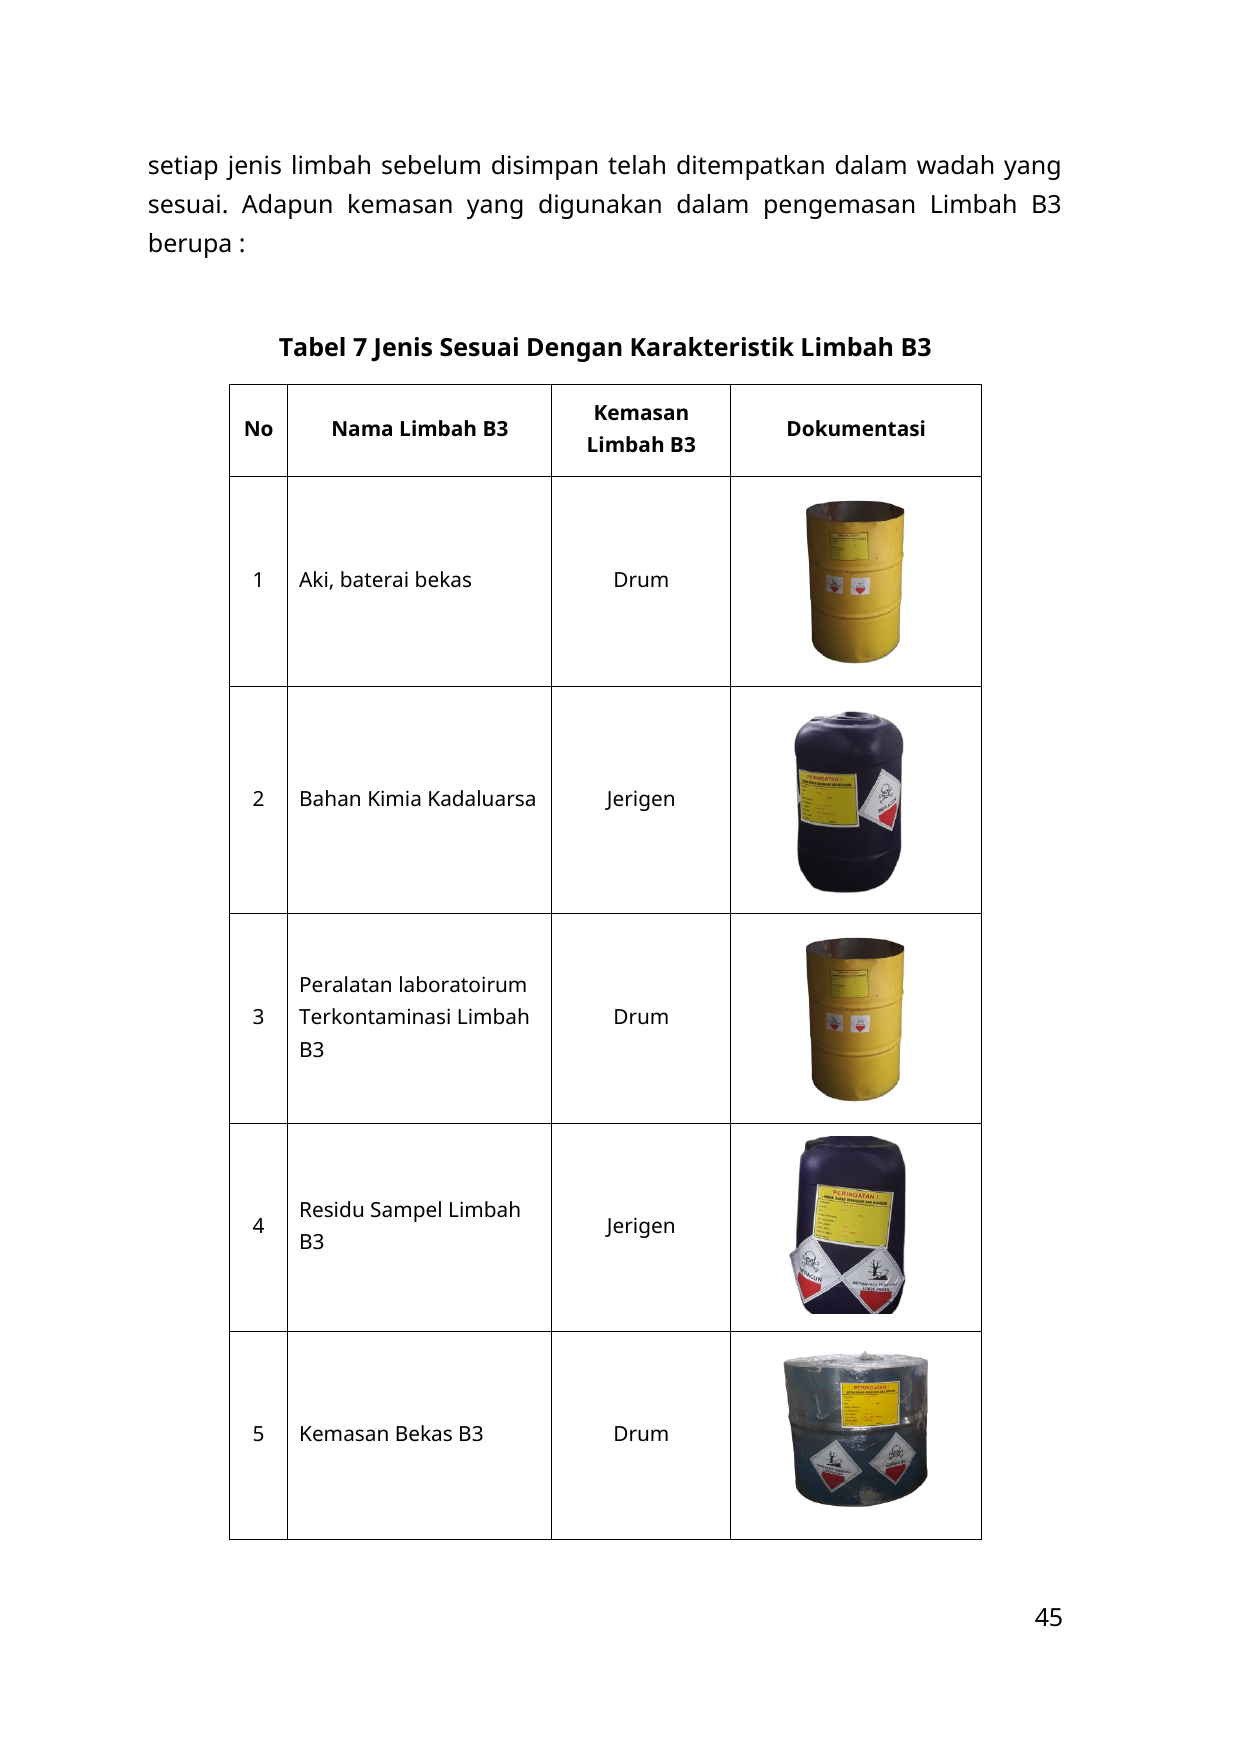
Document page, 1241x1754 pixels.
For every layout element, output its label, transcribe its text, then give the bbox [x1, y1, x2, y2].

table_cell Kemasan Bekas B3 [288, 1332, 551, 1539]
table_cell 1 [230, 477, 287, 686]
table_cell [731, 477, 981, 686]
picture [796, 489, 917, 669]
table_cell [731, 687, 981, 913]
picture [781, 1344, 932, 1522]
table_cell 5 [230, 1332, 287, 1539]
picture [779, 699, 934, 897]
table_cell Bahan Kimia Kadaluarsa [288, 687, 551, 913]
table_cell Drum [552, 1332, 730, 1539]
table_cell [731, 1332, 981, 1539]
table_cell 2 [230, 687, 287, 913]
table_cell Drum [552, 914, 730, 1123]
table_cell Jerigen [552, 687, 730, 913]
picture [778, 1136, 934, 1314]
picture [796, 926, 917, 1107]
table_cell [731, 1124, 981, 1331]
table_cell [731, 914, 981, 1123]
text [148, 148, 1063, 260]
table_cell Peralatan laboratoirum Terkontaminasi Limbah B3 [288, 914, 551, 1123]
table_cell Drum [552, 477, 730, 686]
table_header Kemasan Limbah B3 [552, 385, 730, 476]
table_header Dokumentasi [731, 385, 981, 476]
table_header No [230, 385, 287, 476]
table_cell Jerigen [552, 1124, 730, 1331]
table_cell Aki, baterai bekas [288, 477, 551, 686]
table_cell Residu Sampel Limbah B3 [288, 1124, 551, 1331]
table_cell 4 [230, 1124, 287, 1331]
table_header Nama Limbah B3 [288, 385, 551, 476]
table_cell 3 [230, 914, 287, 1123]
